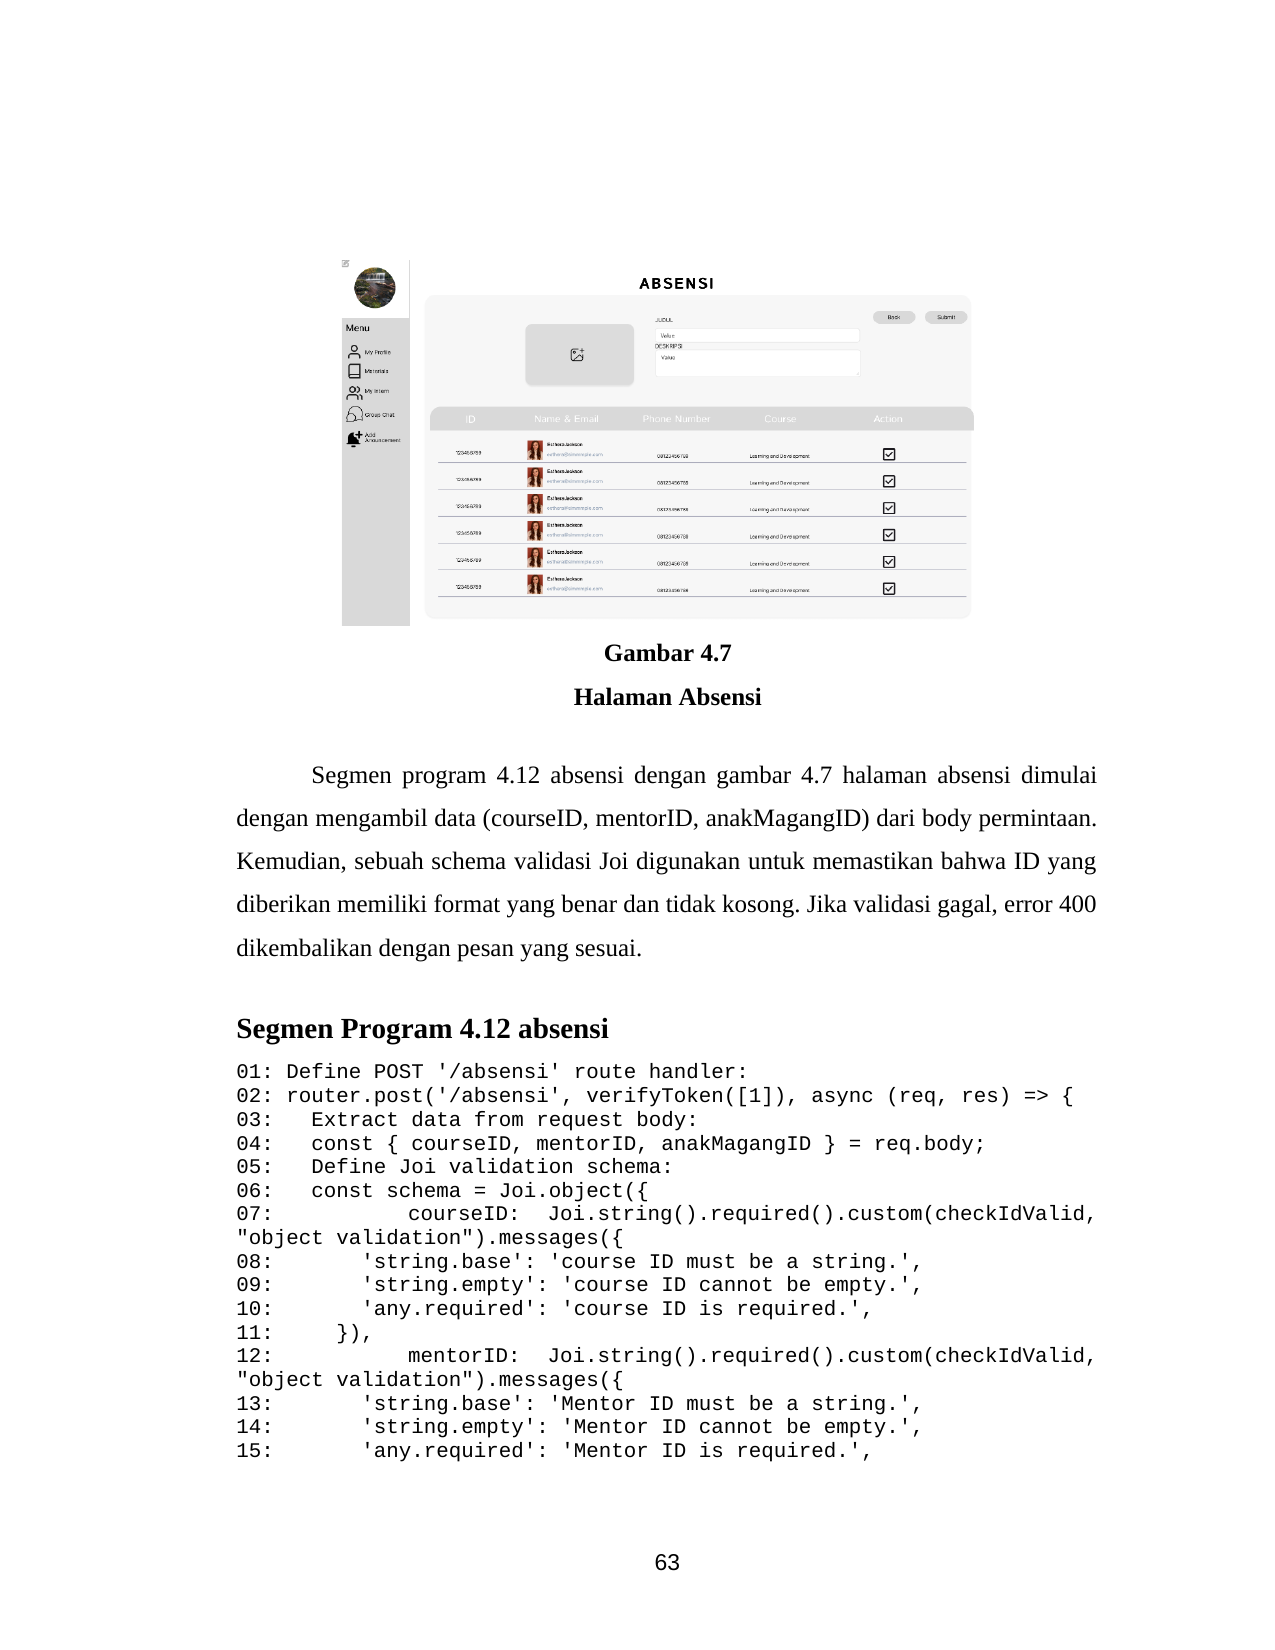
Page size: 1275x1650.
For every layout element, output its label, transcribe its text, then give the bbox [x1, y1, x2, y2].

text Halaman Absensi [237, 682, 1098, 710]
text 11: }), [236, 1322, 1098, 1345]
text 13: 'string.base': 'Mentor ID must be a string.', [236, 1393, 1098, 1416]
text 09: 'string.empty': 'course ID cannot be empty.', [236, 1274, 1098, 1298]
text 05: Define Joi validation schema: [236, 1156, 1098, 1180]
text 08: 'string.base': 'course ID must be a string.', [236, 1251, 1098, 1274]
text Gambar 4.7 [237, 638, 1098, 667]
text 04: const { courseID, mentorID, anakMagangID } = req.body; [236, 1132, 1098, 1156]
text 06: const schema = Joi.object({ [236, 1180, 1098, 1203]
text 07: courseID: Joi.string().required().custom(checkIdValid, "object validation").messages({ [236, 1203, 1098, 1251]
text Segmen Program 4.12 absensi [236, 1011, 1098, 1045]
text 10: 'any.required': 'course ID is required.', [236, 1298, 1098, 1322]
text 14: 'string.empty': 'Mentor ID cannot be empty.', [236, 1416, 1098, 1440]
text Segmen program 4.12 absensi dengan gambar 4.7 halaman absensi dimulai dengan mengambil data (courseID, mentorID, anakMagangID) dari body permintaan. Kemudian, sebuah schema validasi Joi digunakan untuk memastikan bahwa ID yang diberikan memiliki format yang benar dan tidak kosong. Jika validasi gagal, error 400 dikembalikan dengan pesan yang sesuai. [236, 760, 1098, 961]
text 15: 'any.required': 'Mentor ID is required.', [236, 1440, 1098, 1463]
text 12: mentorID: Joi.string().required().custom(checkIdValid, "object validation").messages({ [236, 1345, 1098, 1393]
text 01: Define POST '/absensi' route handler: [236, 1062, 1098, 1085]
picture [341, 260, 993, 626]
text 03: Extract data from request body: [236, 1109, 1098, 1132]
text 02: router.post('/absensi', verifyToken([1]), async (req, res) => { [236, 1085, 1098, 1109]
